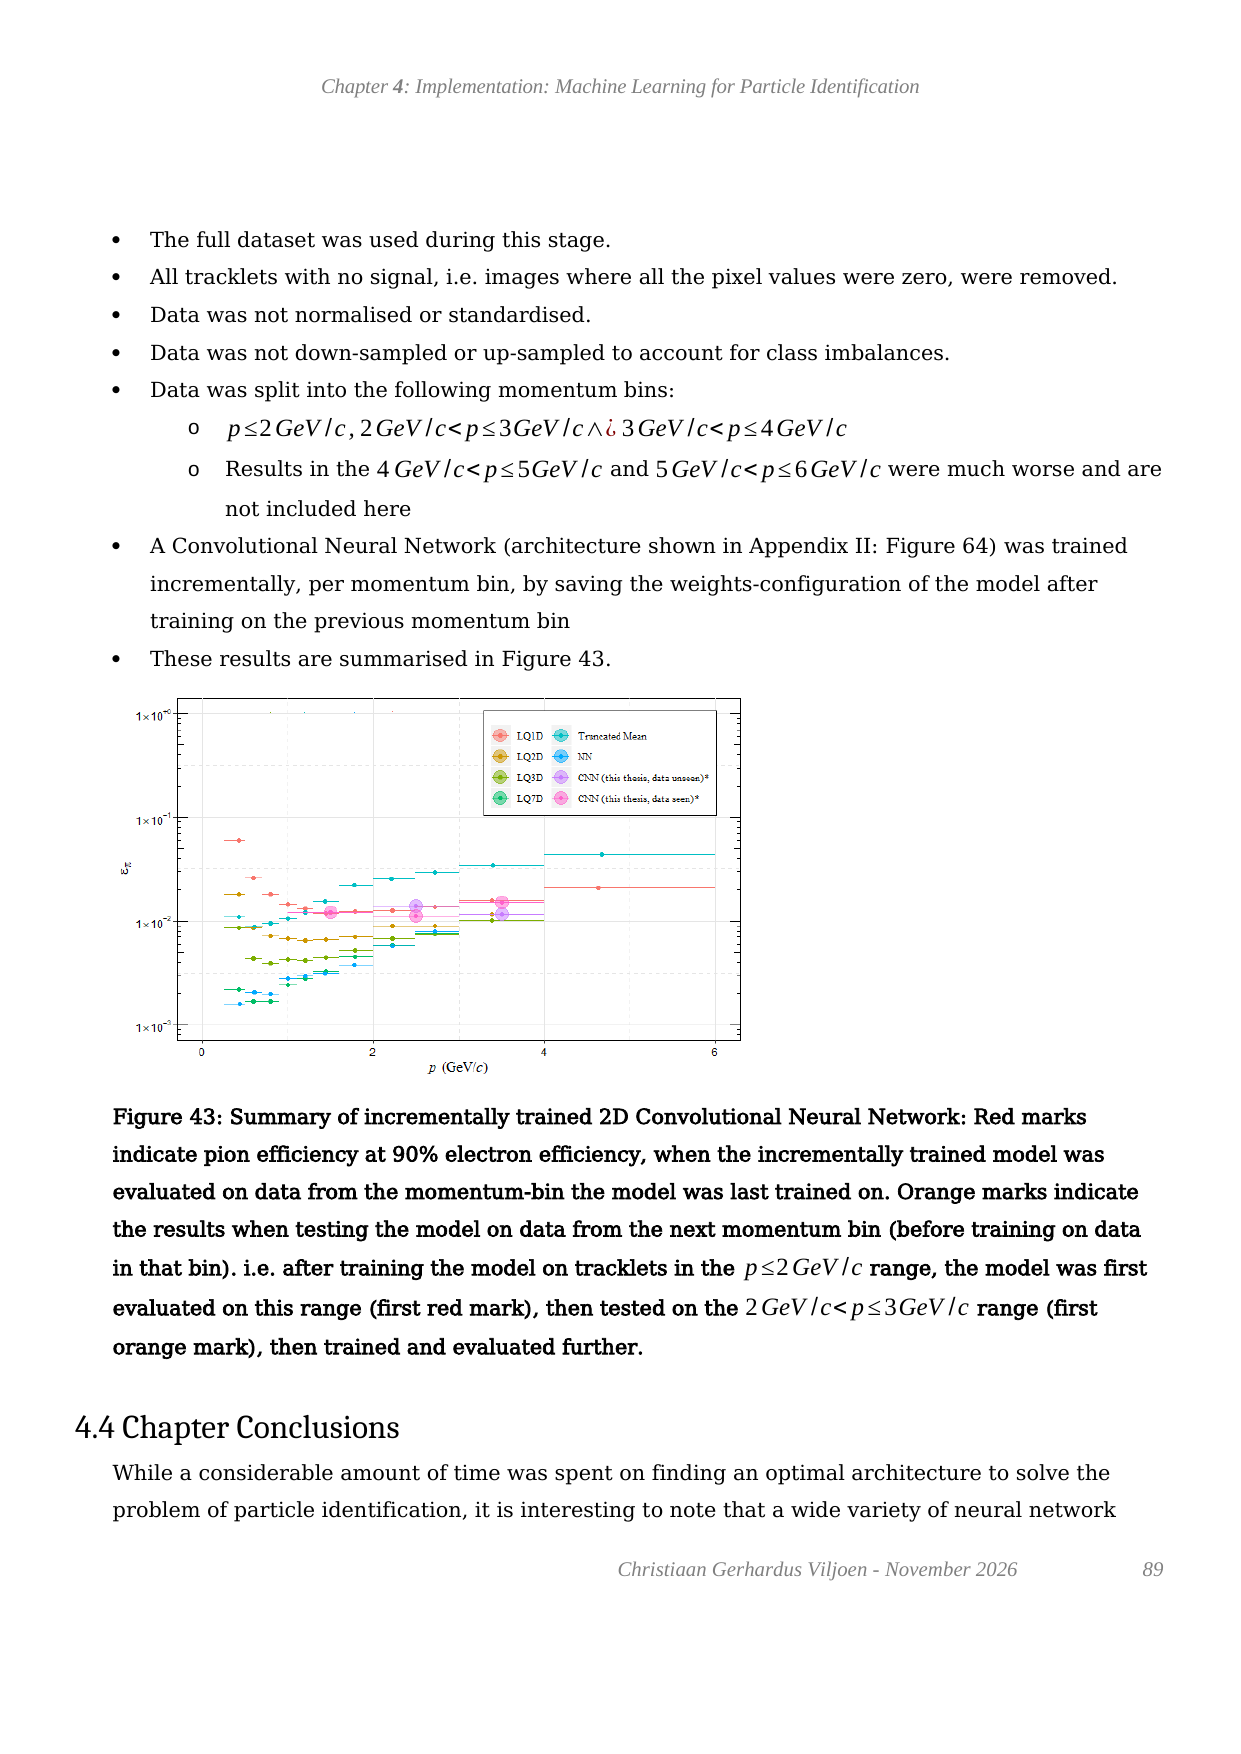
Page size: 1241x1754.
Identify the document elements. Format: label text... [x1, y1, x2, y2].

list All tracklets with no signal, i.e. images where all the pixel values were zero, were removed. [112, 264, 1165, 289]
list Data was not down-sampled or up-sampled to account for class imbalances. [112, 339, 1165, 364]
picture [112, 691, 747, 1083]
list Data was split into the following momentum bins: [112, 377, 1165, 402]
list Results in the and were much worse and are not included here [187, 455, 1165, 520]
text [112, 1459, 1165, 1522]
subtitle Chapter Conclusions [75, 1408, 1165, 1447]
list Data was not normalised or standardised. [112, 302, 1165, 327]
list The full dataset was used during this stage. [112, 227, 1165, 252]
